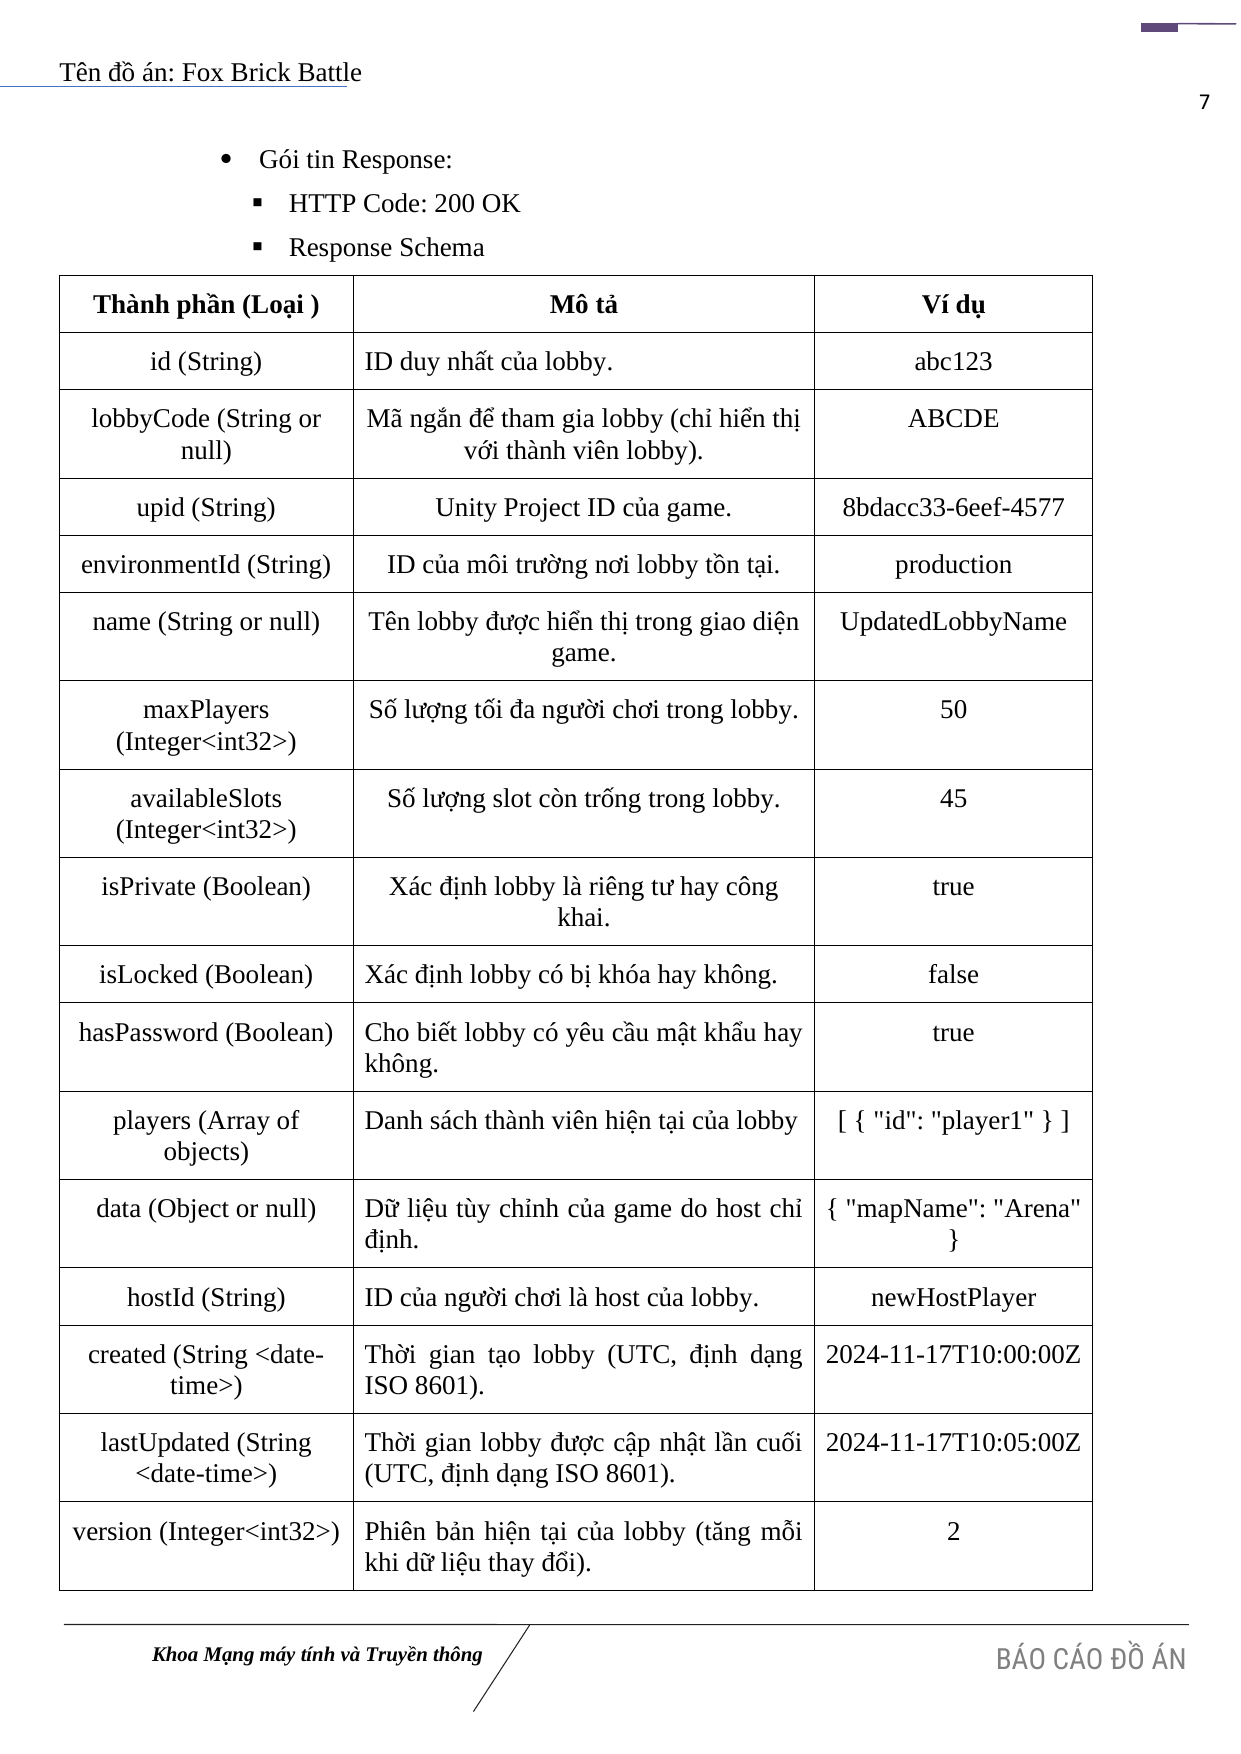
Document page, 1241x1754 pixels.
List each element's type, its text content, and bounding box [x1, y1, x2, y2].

table_cell Mã ngắn để tham gia lobby (chỉ hiển thị với thành viên lobby). [354, 390, 814, 477]
table_cell Dữ liệu tùy chỉnh của game do host chỉ định. [354, 1180, 814, 1267]
table_cell isLocked (Boolean) [60, 946, 353, 1002]
table_cell ABCDE [815, 390, 1092, 477]
table_cell Thời gian tạo lobby (UTC, định dạng ISO 8601). [354, 1326, 814, 1413]
table_cell ID của người chơi là host của lobby. [354, 1268, 814, 1324]
table_cell 2024-11-17T10:05:00Z [815, 1414, 1092, 1501]
table_cell lastUpdated (String <date-time>) [60, 1414, 353, 1501]
table_header Mô tả [354, 276, 814, 332]
table_cell Phiên bản hiện tại của lobby (tăng mỗi khi dữ liệu thay đổi). [354, 1502, 814, 1589]
table_cell created (String <date-time>) [60, 1326, 353, 1413]
table_cell Số lượng tối đa người chơi trong lobby. [354, 681, 814, 768]
table_cell 2024-11-17T10:00:00Z [815, 1326, 1092, 1413]
table_cell false [815, 946, 1092, 1002]
table_cell Cho biết lobby có yêu cầu mật khẩu hay không. [354, 1003, 814, 1091]
table_cell availableSlots (Integer<int32>) [60, 770, 353, 857]
table_cell true [815, 1003, 1092, 1091]
table_cell ID của môi trường nơi lobby tồn tại. [354, 536, 814, 592]
table_cell version (Integer<int32>) [60, 1502, 353, 1589]
table_cell Danh sách thành viên hiện tại của lobby [354, 1092, 814, 1179]
table_cell environmentId (String) [60, 536, 353, 592]
table_cell data (Object or null) [60, 1180, 353, 1267]
list Response Schema [251, 231, 1122, 262]
table_cell Tên lobby được hiển thị trong giao diện game. [354, 593, 814, 680]
table_cell maxPlayers (Integer<int32>) [60, 681, 353, 768]
table_cell Số lượng slot còn trống trong lobby. [354, 770, 814, 857]
list HTTP Code: 200 OK [251, 187, 1122, 218]
table_cell true [815, 858, 1092, 945]
table_cell Xác định lobby có bị khóa hay không. [354, 946, 814, 1002]
table_cell { "mapName": "Arena" } [815, 1180, 1092, 1267]
table_header Thành phần (Loại ) [60, 276, 353, 332]
table_header Ví dụ [815, 276, 1092, 332]
table_cell 2 [815, 1502, 1092, 1589]
table_cell UpdatedLobbyName [815, 593, 1092, 680]
table_cell abc123 [815, 333, 1092, 389]
table_cell hasPassword (Boolean) [60, 1003, 353, 1091]
table_cell upid (String) [60, 479, 353, 534]
table_cell hostId (String) [60, 1268, 353, 1324]
table_cell newHostPlayer [815, 1268, 1092, 1324]
table_cell 8bdacc33-6eef-4577 [815, 479, 1092, 534]
table_cell name (String or null) [60, 593, 353, 680]
list Gói tin Response: [221, 143, 1122, 175]
table_cell players (Array of objects) [60, 1092, 353, 1179]
table_cell Unity Project ID của game. [354, 479, 814, 534]
table_cell 50 [815, 681, 1092, 768]
table_cell ID duy nhất của lobby. [354, 333, 814, 389]
table_cell isPrivate (Boolean) [60, 858, 353, 945]
table_cell production [815, 536, 1092, 592]
table_cell lobbyCode (String or null) [60, 390, 353, 477]
table_cell Xác định lobby là riêng tư hay công khai. [354, 858, 814, 945]
table_cell 45 [815, 770, 1092, 857]
table_cell id (String) [60, 333, 353, 389]
table_cell Thời gian lobby được cập nhật lần cuối (UTC, định dạng ISO 8601). [354, 1414, 814, 1501]
table_cell [ { "id": "player1" } ] [815, 1092, 1092, 1179]
